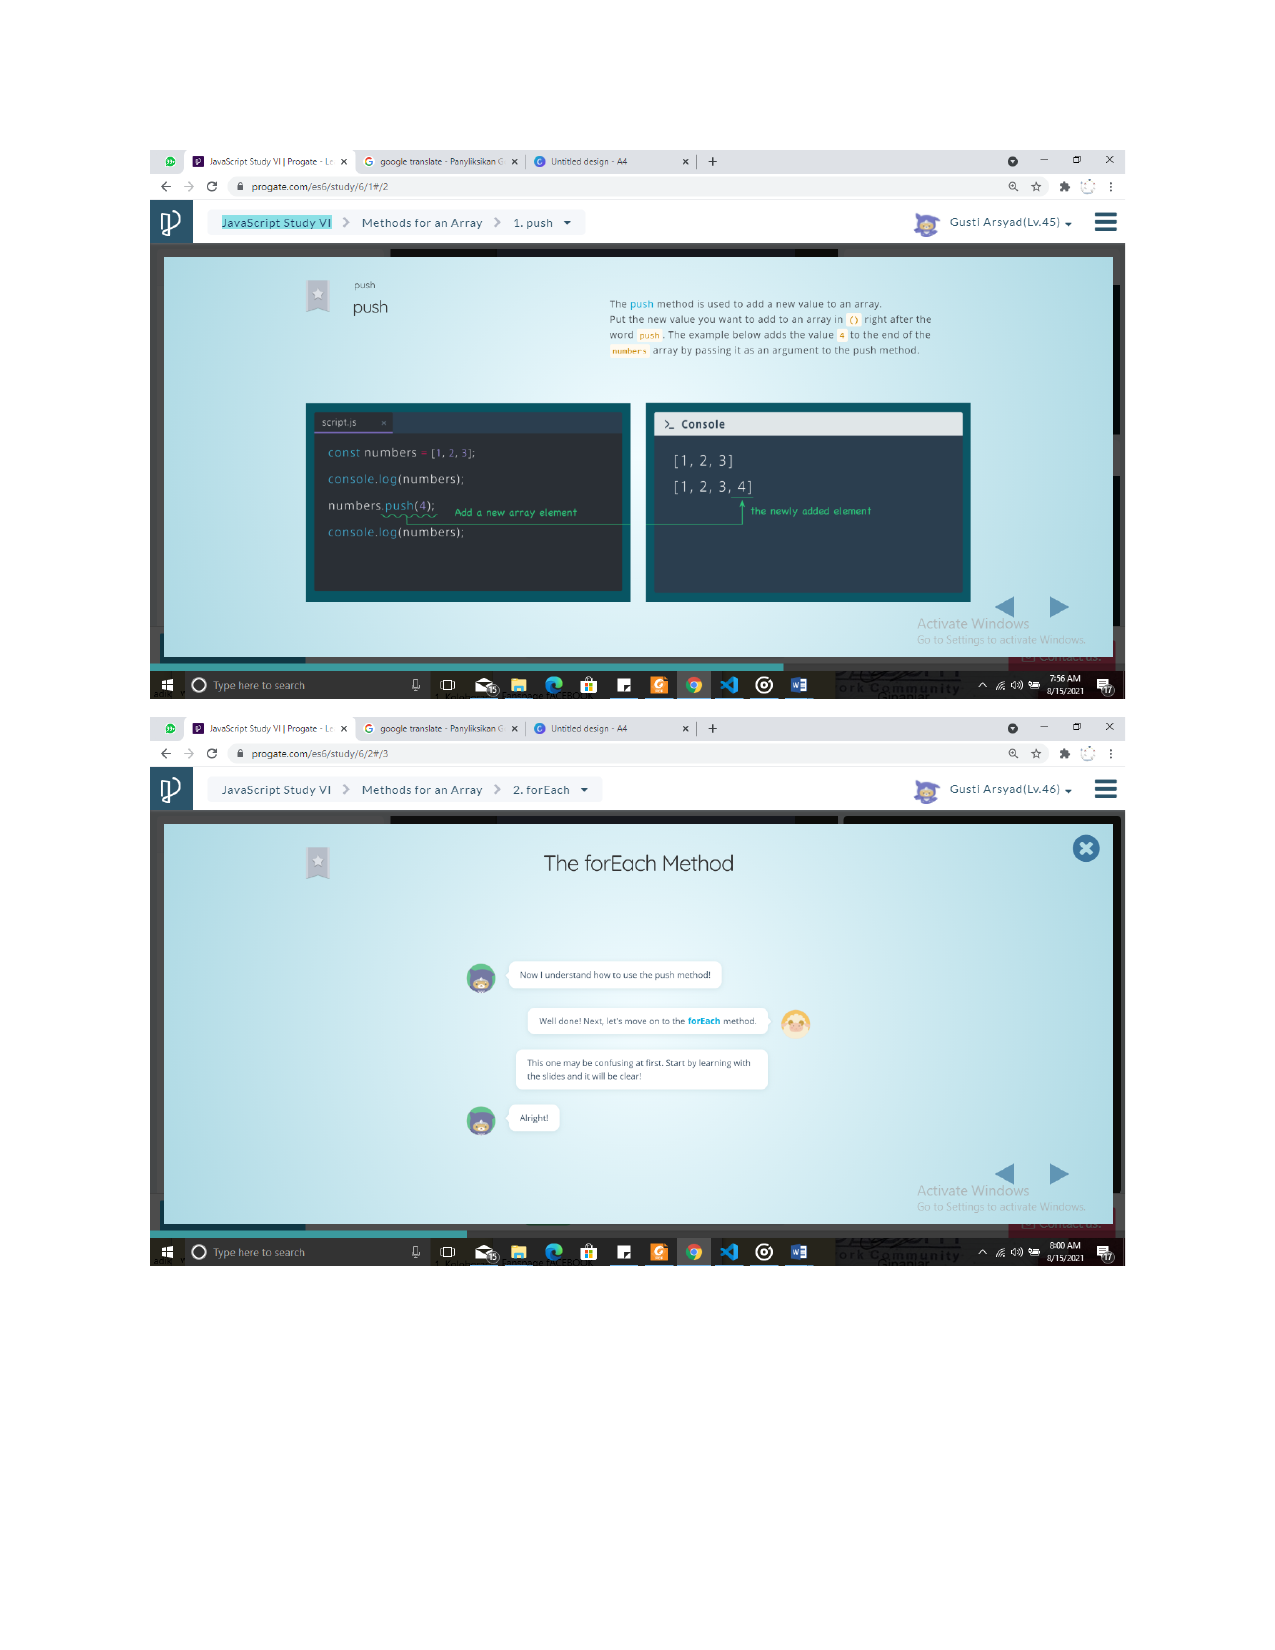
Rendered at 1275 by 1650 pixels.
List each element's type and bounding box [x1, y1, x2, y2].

picture [150, 150, 1125, 699]
picture [150, 717, 1125, 1266]
